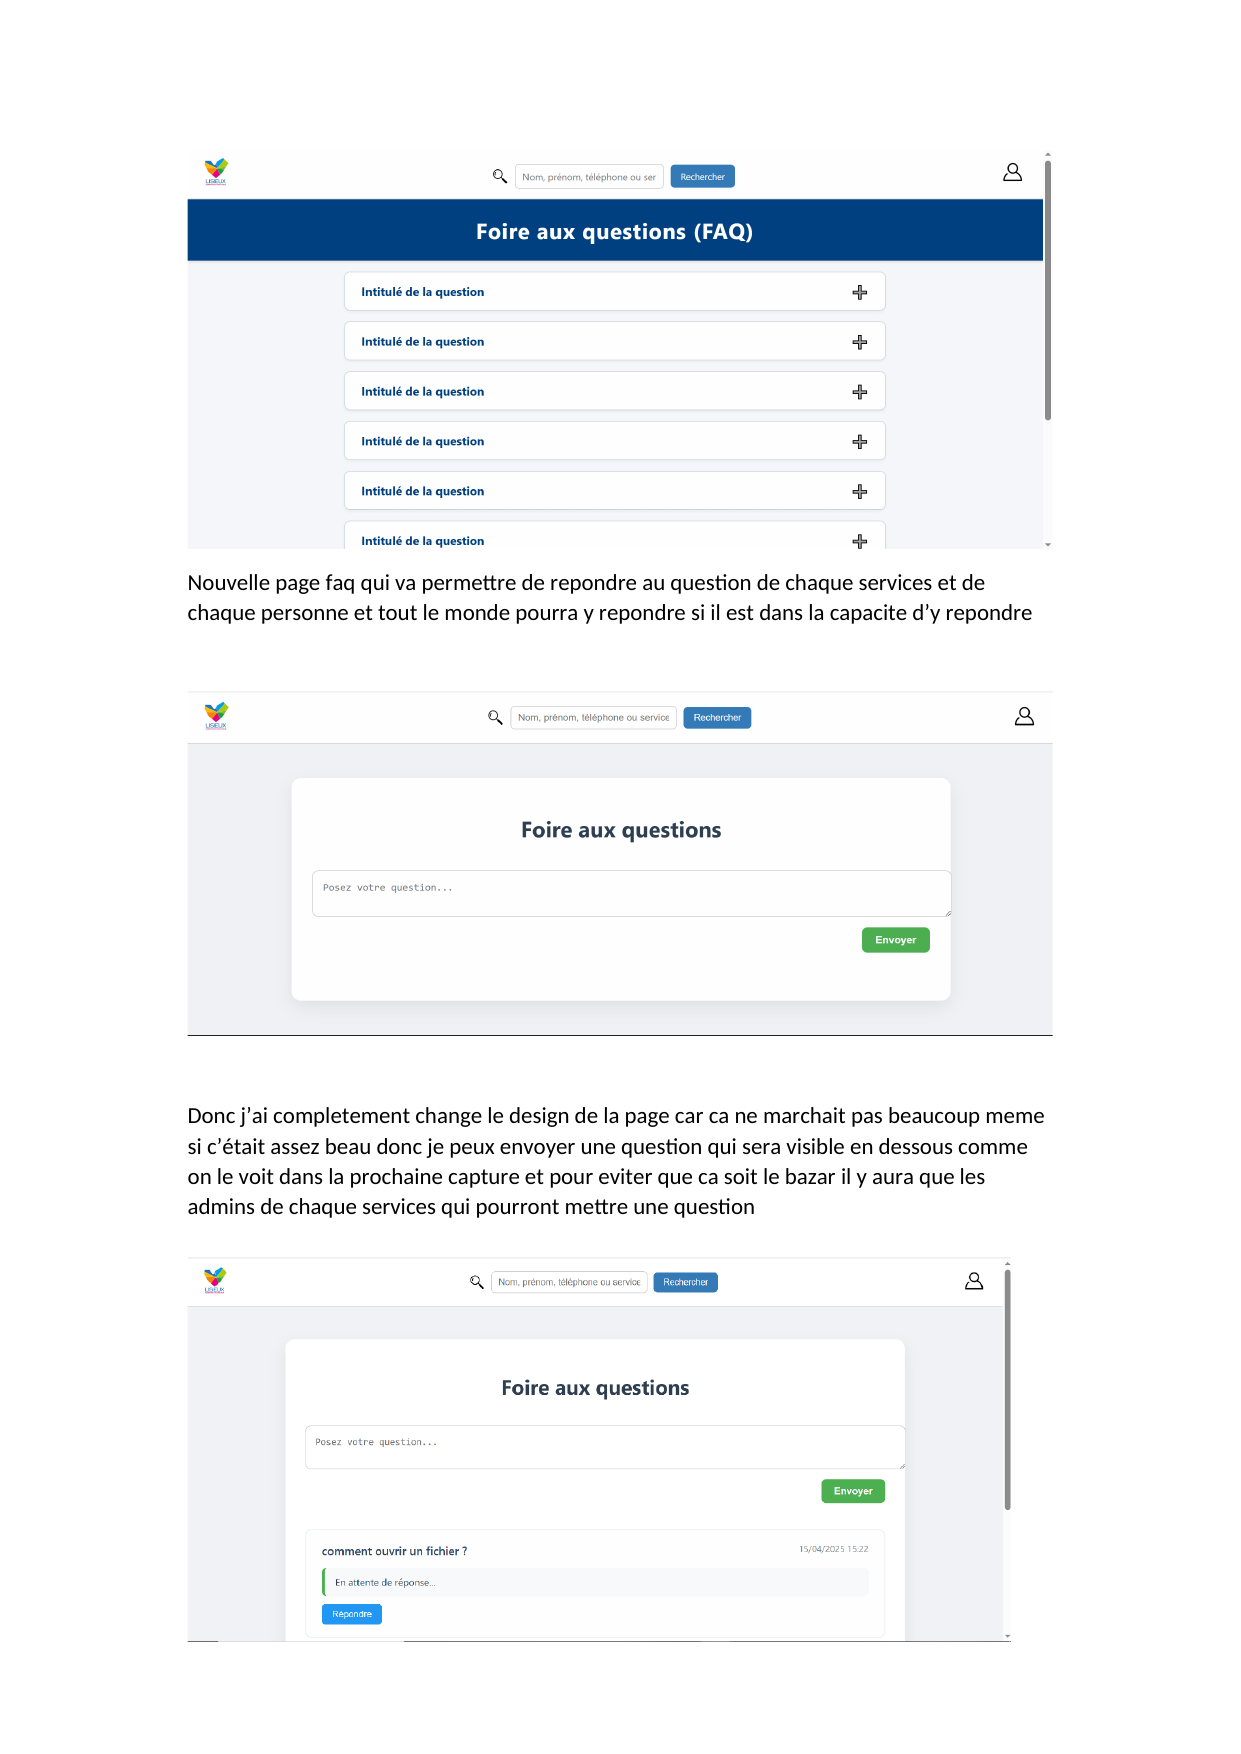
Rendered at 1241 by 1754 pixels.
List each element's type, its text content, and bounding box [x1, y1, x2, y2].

picture [187, 1257, 1011, 1642]
picture [187, 691, 1053, 1036]
text Nouvelle page faq qui va permettre de repondre au question de chaque services et de chaque personne et tout le monde pourra y repondre si il est dans la capacite d’y repondre [187, 568, 1053, 626]
text Donc j’ai completement change le design de la page car ca ne marchait pas beaucoup meme si c’était assez beau donc je peux envoyer une question qui sera visible en dessous comme on le voit dans la prochaine capture et pour eviter que ca soit le bazar il y aura que les admins de chaque services qui pourront mettre une question [187, 1102, 1053, 1250]
picture [187, 150, 1053, 549]
